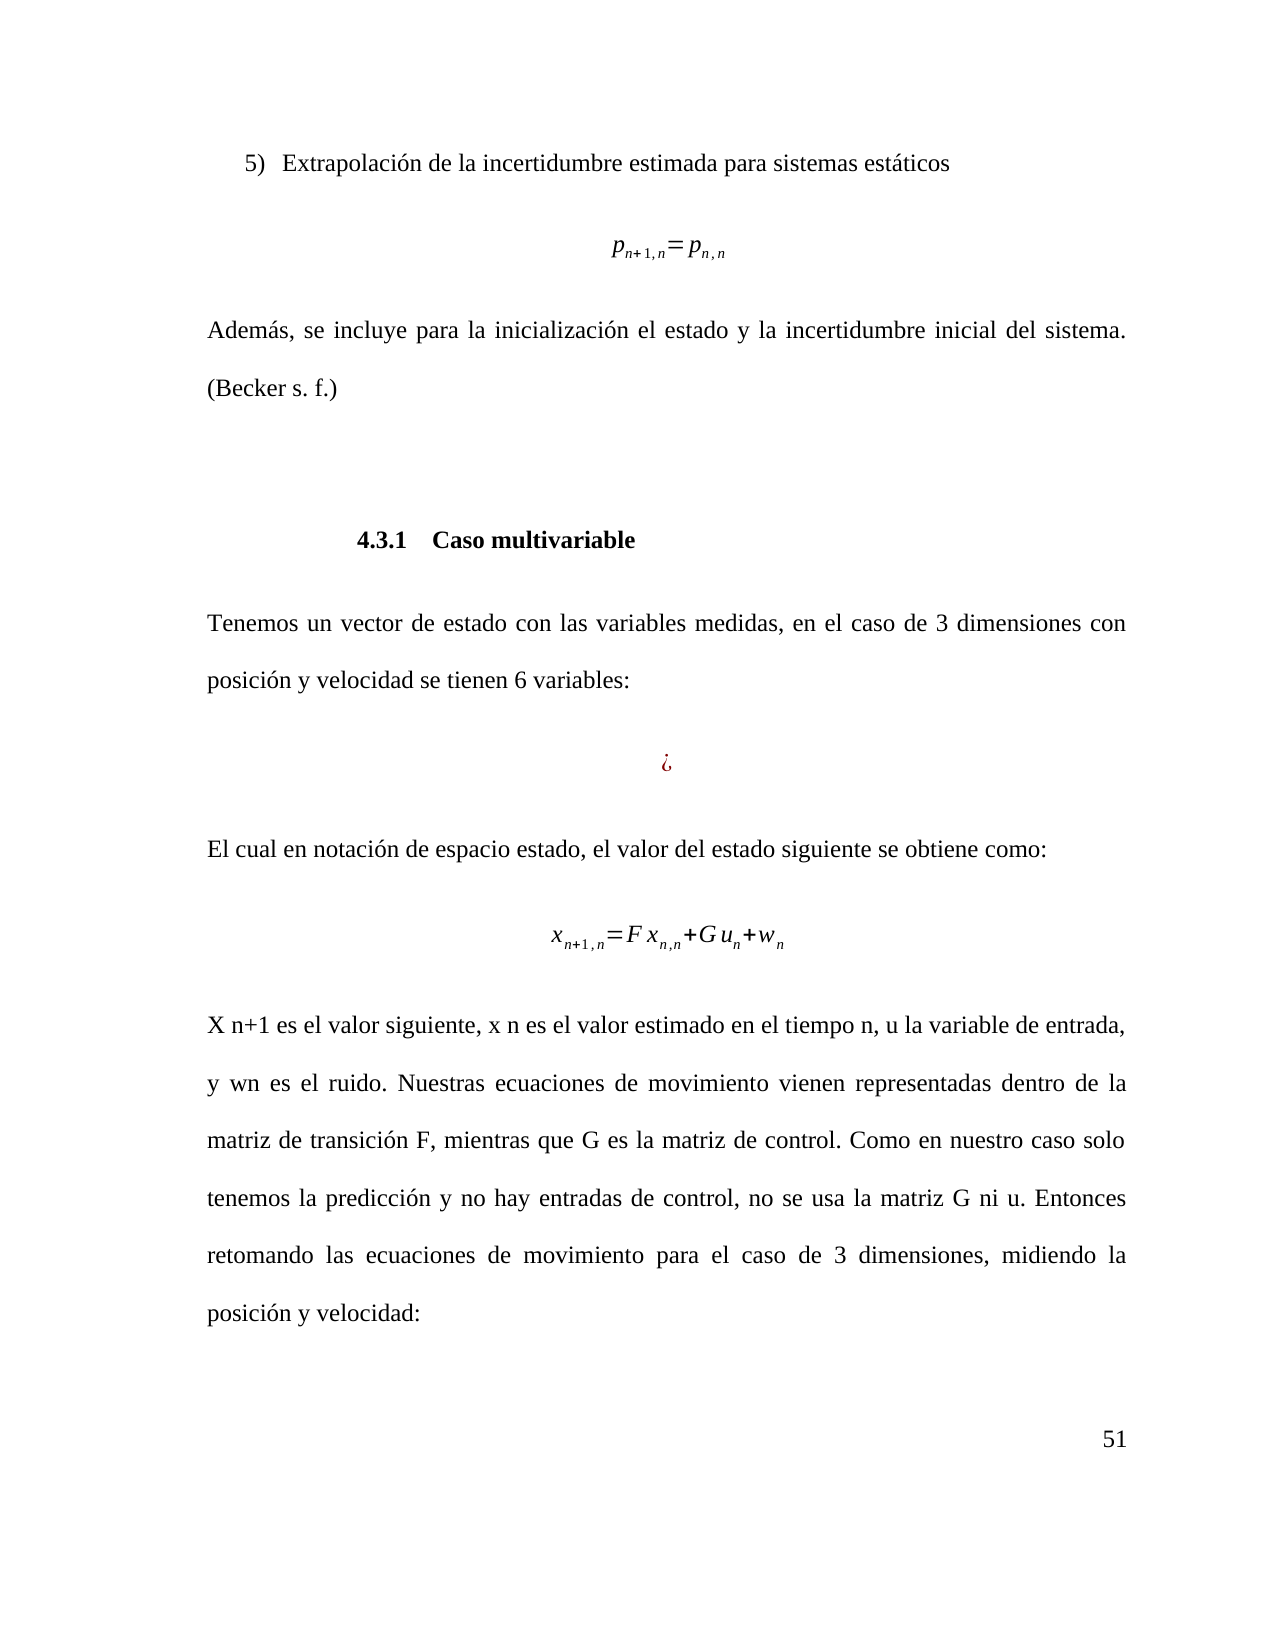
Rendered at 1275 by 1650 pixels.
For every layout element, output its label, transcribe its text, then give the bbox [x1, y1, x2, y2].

text Además, se incluye para la inicialización el estado y la incertidumbre inicial del sistema. (Becker s. f.) [207, 315, 1127, 402]
text Tenemos un vector de estado con las variables medidas, en el caso de 3 dimensiones con posición y velocidad se tienen 6 variables: [207, 608, 1127, 694]
subtitle Caso multivariable [357, 525, 1127, 554]
list Extrapolación de la incertidumbre estimada para sistemas estáticos [244, 148, 1127, 176]
text El cual en notación de espacio estado, el valor del estado siguiente se obtiene como: [207, 834, 1127, 863]
text X n+1 es el valor siguiente, x n es el valor estimado en el tiempo n, u la variable de entrada, y wn es el ruido. Nuestras ecuaciones de movimiento vienen representadas dentro de la matriz de transición F, mientras que G es la matriz de control. Como en nuestro caso solo tenemos la predicción y no hay entradas de control, no se usa la matriz G ni u. Entonces retomando las ecuaciones de movimiento para el caso de 3 dimensiones, midiendo la posición y velocidad: [207, 1010, 1127, 1327]
